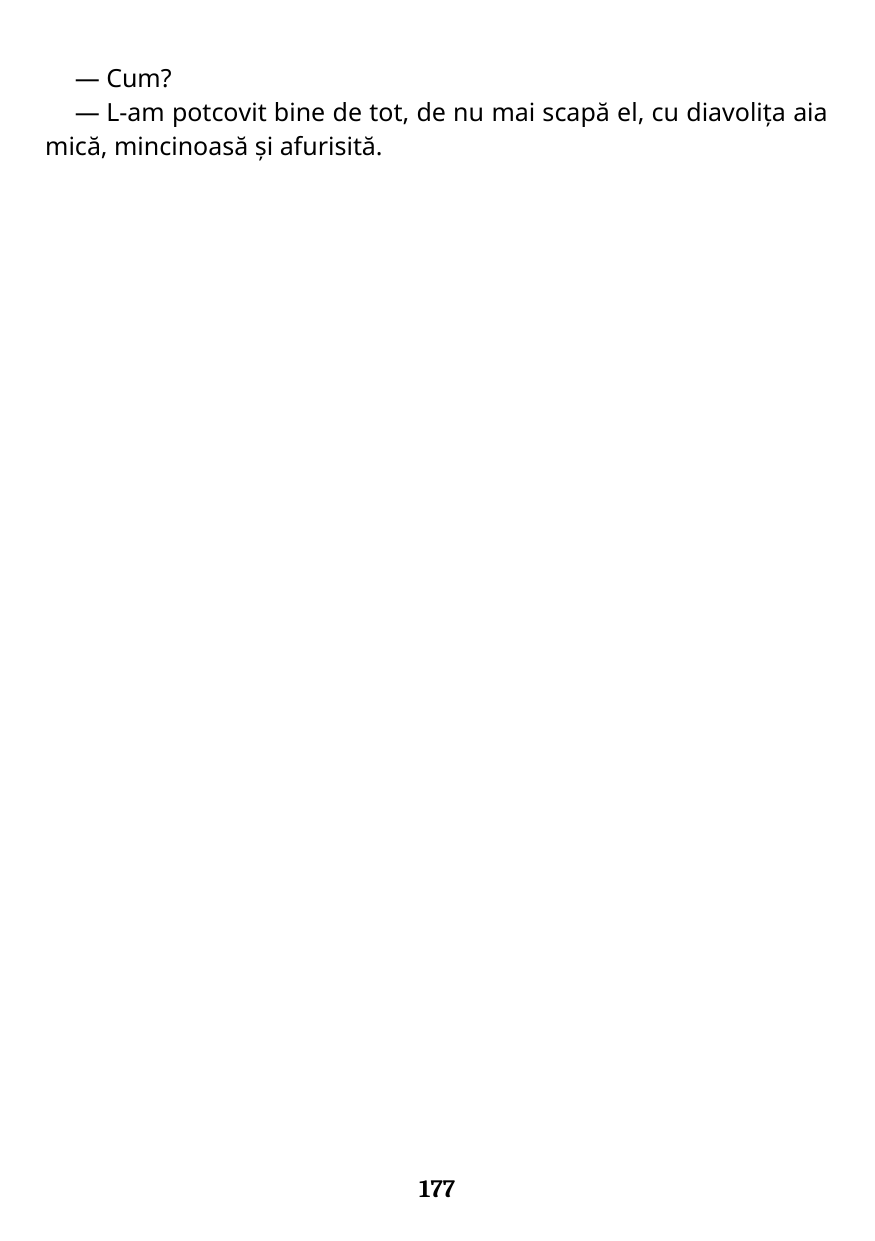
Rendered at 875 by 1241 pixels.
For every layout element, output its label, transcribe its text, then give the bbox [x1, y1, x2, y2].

text — L-am potcovit bine de tot, de nu mai scapă el, cu diavoliţa aia mică, mincinoasă şi afurisită. [45, 94, 829, 162]
text — Cum? [45, 60, 829, 94]
